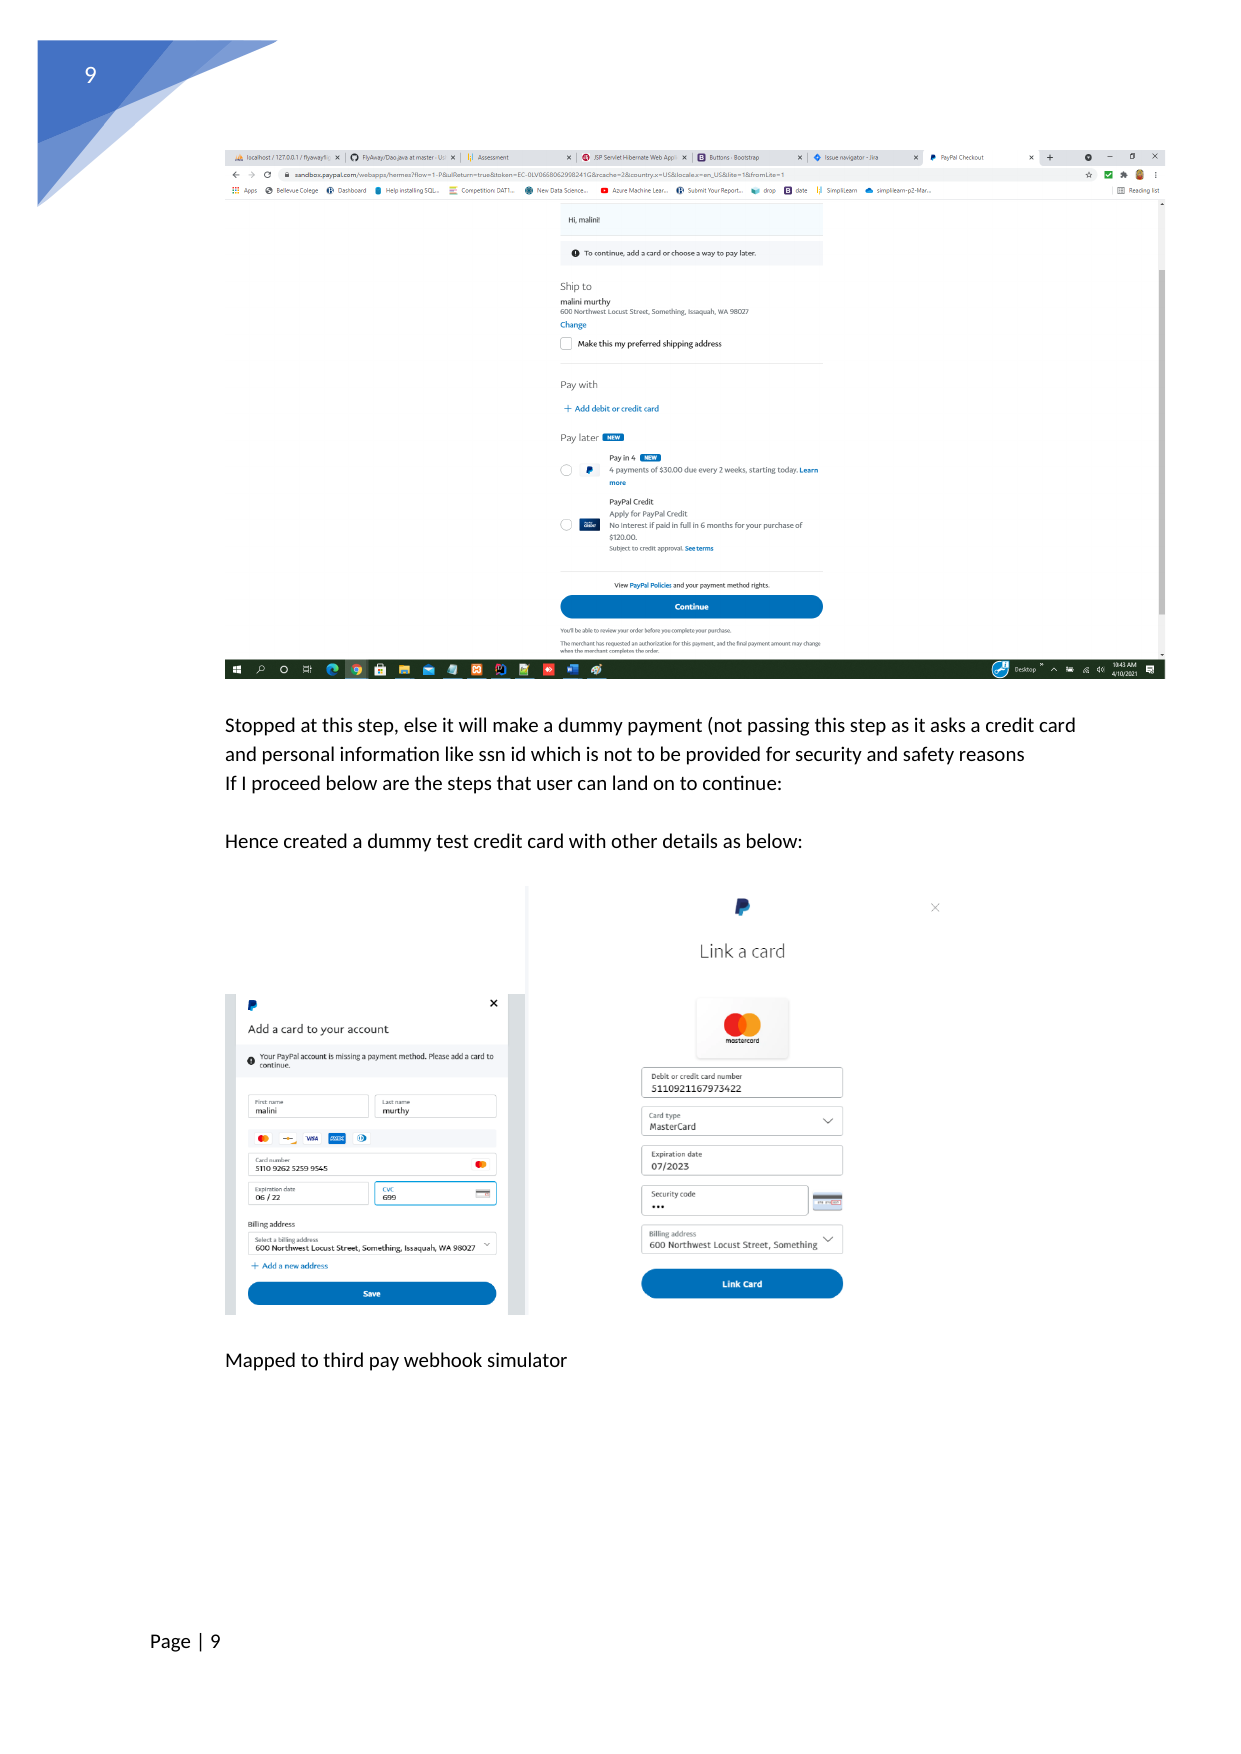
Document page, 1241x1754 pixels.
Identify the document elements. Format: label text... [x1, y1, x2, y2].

list Hence created a dummy test credit card with other details as below: [225, 828, 1090, 854]
list Mapped to third pay webhook simulator [225, 1347, 1090, 1373]
list If I proceed below are the steps that user can land on to continue: [225, 770, 1090, 796]
picture [37, 40, 1166, 679]
list Stopped at this step, else it will make a dummy payment (not passing this step as it asks a credit card and personal information like ssn id which is not to be provided for security and safety reasons [225, 712, 1090, 766]
picture [225, 886, 950, 1315]
